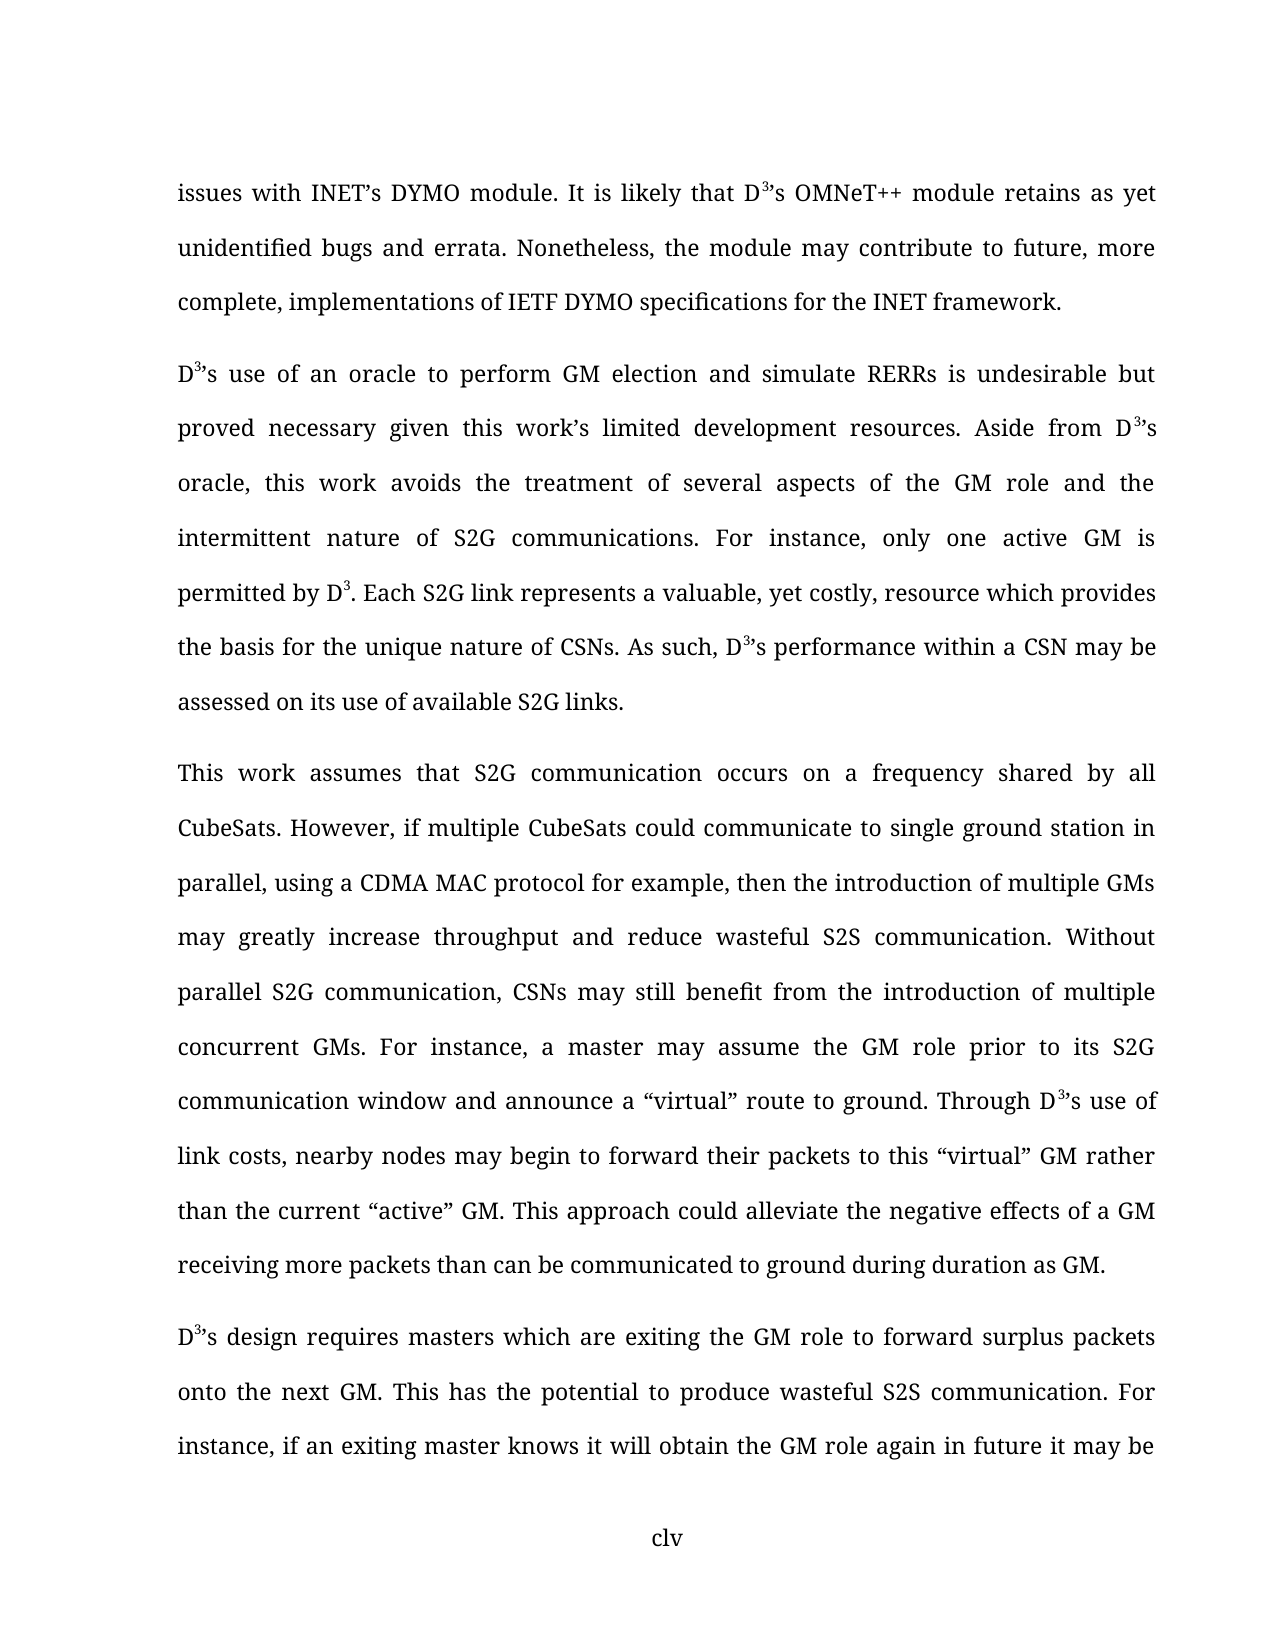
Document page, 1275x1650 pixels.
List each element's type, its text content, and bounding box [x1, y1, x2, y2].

text This work assumes that S2G communication occurs on a frequency shared by all CubeSats. However, if multiple CubeSats could communicate to single ground station in parallel, using a CDMA MAC protocol for example, then the introduction of multiple GMs may greatly increase throughput and reduce wasteful S2S communication. Without parallel S2G communication, CSNs may still benefit from the introduction of multiple concurrent GMs. For instance, a master may assume the GM role prior to its S2G communication window and announce a “virtual” route to ground. Through D3’s use of link costs, nearby nodes may begin to forward their packets to this “virtual” GM rather than the current “active” GM. This approach could alleviate the negative effects of a GM receiving more packets than can be communicated to ground during duration as GM. [177, 757, 1157, 1281]
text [177, 1321, 1157, 1461]
text D3’s use of an oracle to perform GM election and simulate RERRs is undesirable but proved necessary given this work’s limited development resources. Aside from D3’s oracle, this work avoids the treatment of several aspects of the GM role and the intermittent nature of S2G communications. For instance, only one active GM is permitted by D3. Each S2G link represents a valuable, yet costly, resource which provides the basis for the unique nature of CSNs. As such, D3’s performance within a CSN may be assessed on its use of available S2G links. [177, 358, 1157, 717]
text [177, 177, 1157, 318]
